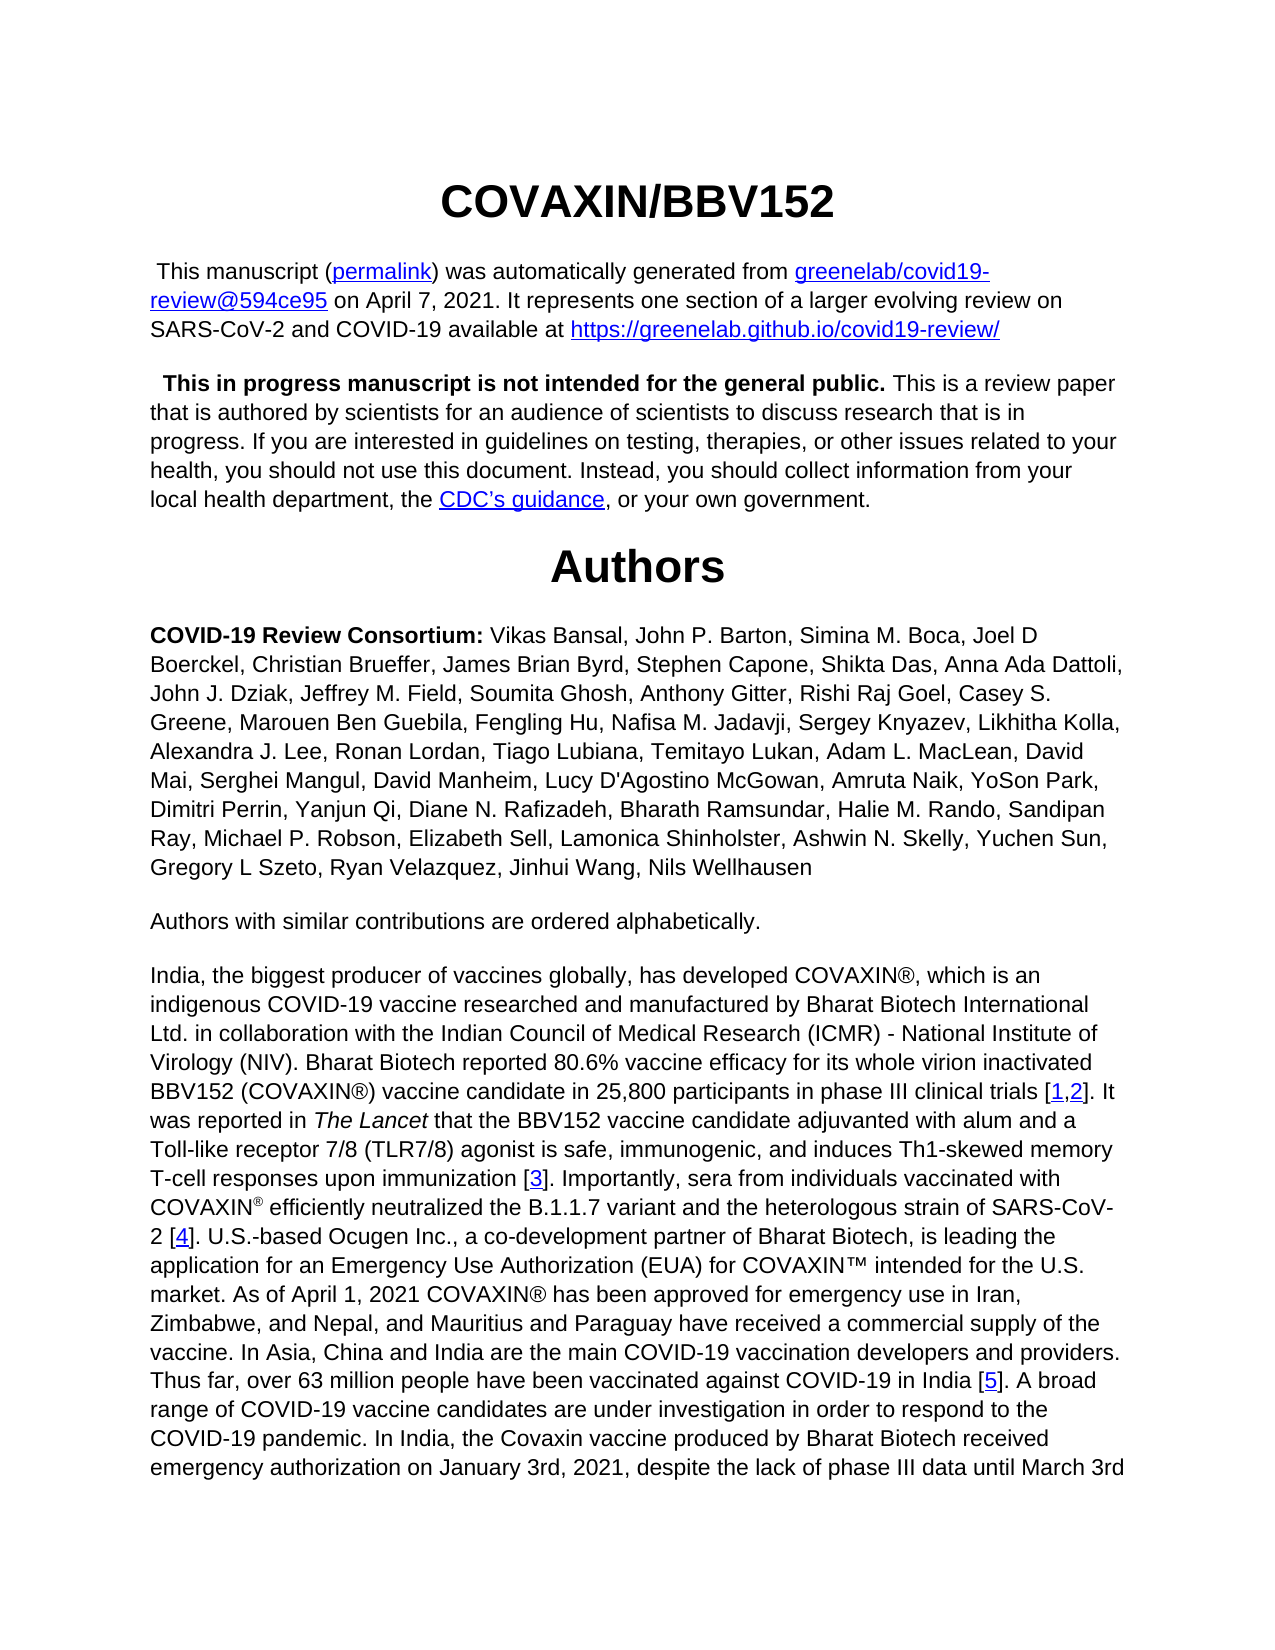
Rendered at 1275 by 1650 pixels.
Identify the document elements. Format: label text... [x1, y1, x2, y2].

text COVID-19 Review Consortium: Vikas Bansal, John P. Barton, Simina M. Boca, Joel D Boerckel, Christian Brueffer, James Brian Byrd, Stephen Capone, Shikta Das, Anna Ada Dattoli, John J. Dziak, Jeffrey M. Field, Soumita Ghosh, Anthony Gitter, Rishi Raj Goel, Casey S. Greene, Marouen Ben Guebila, Fengling Hu, Nafisa M. Jadavji, Sergey Knyazev, Likhitha Kolla, Alexandra J. Lee, Ronan Lordan, Tiago Lubiana, Temitayo Lukan, Adam L. MacLean, David Mai, Serghei Mangul, David Manheim, Lucy D'Agostino McGowan, Amruta Naik, YoSon Park, Dimitri Perrin, Yanjun Qi, Diane N. Rafizadeh, Bharath Ramsundar, Halie M. Rando, Sandipan Ray, Michael P. Robson, Elizabeth Sell, Lamonica Shinholster, Ashwin N. Skelly, Yuchen Sun, Gregory L Szeto, Ryan Velazquez, Jinhui Wang, Nils Wellhausen [150, 622, 1125, 881]
text This in progress manuscript is not intended for the general public. This is a review paper that is authored by scientists for an audience of scientists to discuss research that is in progress. If you are interested in guidelines on testing, therapies, or other issues related to your health, you should not use this document. Instead, you should collect information from your local health department, the CDC’s guidance, or your own government. [150, 370, 1125, 512]
text This manuscript (permalink) was automatically generated from greenelab/covid19-review@594ce95 on April 7, 2021. It represents one section of a larger evolving review on SARS-CoV-2 and COVID-19 available at https://greenelab.github.io/covid19-review/ [150, 258, 1125, 342]
title COVAXIN/BBV152 [150, 175, 1125, 228]
text Authors with similar contributions are ordered alphabetically. [150, 908, 1125, 934]
subtitle Authors [150, 539, 1125, 592]
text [150, 962, 1125, 1481]
